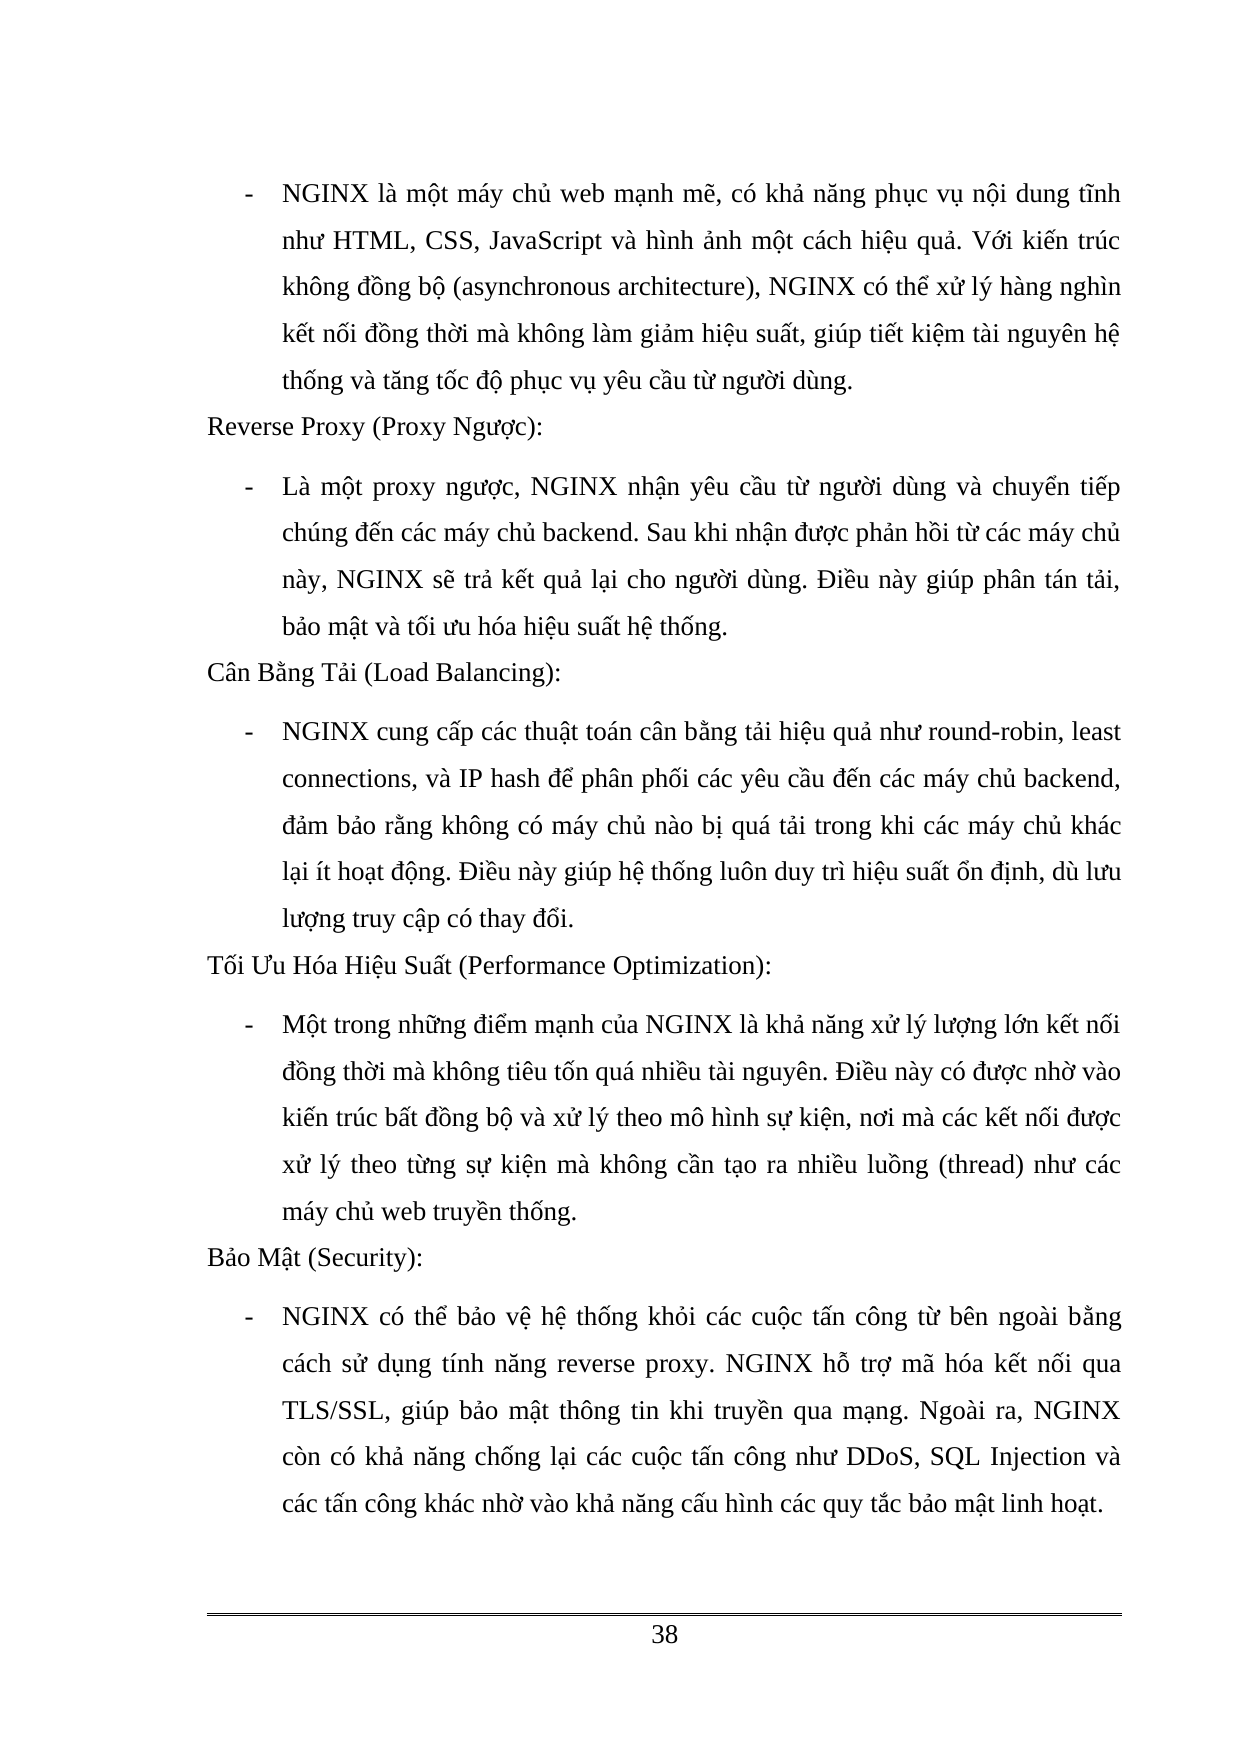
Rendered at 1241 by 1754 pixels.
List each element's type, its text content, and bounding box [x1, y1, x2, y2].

text Tối Ưu Hóa Hiệu Suất (Performance Optimization): [207, 949, 1122, 980]
text Cân Bằng Tải (Load Balancing): [207, 656, 1122, 687]
list NGINX có thể bảo vệ hệ thống khỏi các cuộc tấn công từ bên ngoài bằng cách sử dụng tính năng reverse proxy. NGINX hỗ trợ mã hóa kết nối qua TLS/SSL, giúp bảo mật thông tin khi truyền qua mạng. Ngoài ra, NGINX còn có khả năng chống lại các cuộc tấn công như DDoS, SQL Injection và các tấn công khác nhờ vào khả năng cấu hình các quy tắc bảo mật linh hoạt. [244, 1301, 1122, 1518]
list Là một proxy ngược, NGINX nhận yêu cầu từ người dùng và chuyển tiếp chúng đến các máy chủ backend. Sau khi nhận được phản hồi từ các máy chủ này, NGINX sẽ trả kết quả lại cho người dùng. Điều này giúp phân tán tải, bảo mật và tối ưu hóa hiệu suất hệ thống. [244, 470, 1122, 641]
list Một trong những điểm mạnh của NGINX là khả năng xử lý lượng lớn kết nối đồng thời mà không tiêu tốn quá nhiều tài nguyên. Điều này có được nhờ vào kiến trúc bất đồng bộ và xử lý theo mô hình sự kiện, nơi mà các kết nối được xử lý theo từng sự kiện mà không cần tạo ra nhiều luồng (thread) như các máy chủ web truyền thống. [244, 1008, 1122, 1226]
text Reverse Proxy (Proxy Ngược): [207, 411, 1122, 442]
list NGINX cung cấp các thuật toán cân bằng tải hiệu quả như round-robin, least connections, và IP hash để phân phối các yêu cầu đến các máy chủ backend, đảm bảo rằng không có máy chủ nào bị quá tải trong khi các máy chủ khác lại ít hoạt động. Điều này giúp hệ thống luôn duy trì hiệu suất ổn định, dù lưu lượng truy cập có thay đổi. [244, 716, 1122, 933]
list NGINX là một máy chủ web mạnh mẽ, có khả năng phục vụ nội dung tĩnh như HTML, CSS, JavaScript và hình ảnh một cách hiệu quả. Với kiến trúc không đồng bộ (asynchronous architecture), NGINX có thể xử lý hàng nghìn kết nối đồng thời mà không làm giảm hiệu suất, giúp tiết kiệm tài nguyên hệ thống và tăng tốc độ phục vụ yêu cầu từ người dùng. [244, 177, 1122, 395]
text Bảo Mật (Security): [207, 1241, 1122, 1272]
